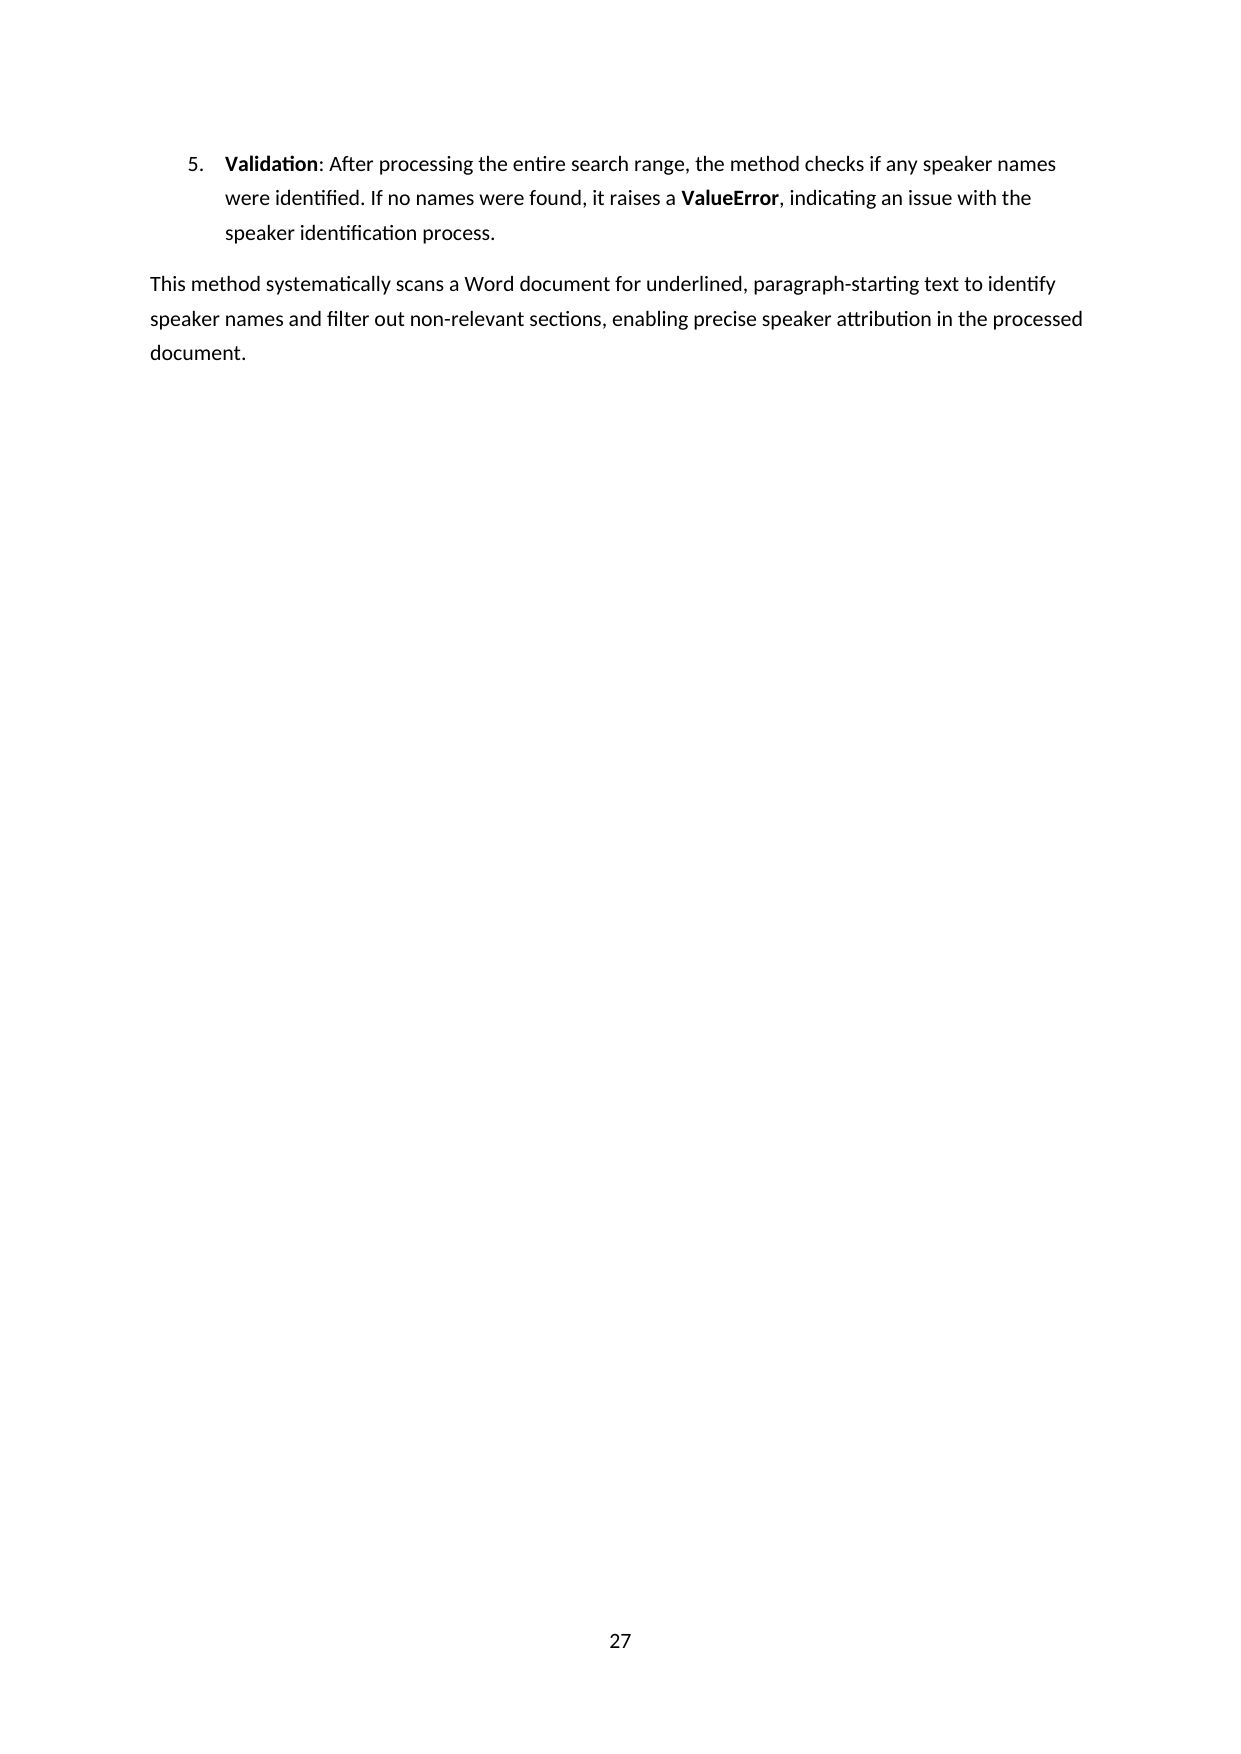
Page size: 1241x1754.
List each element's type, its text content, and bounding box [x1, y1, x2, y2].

text This method systematically scans a Word document for underlined, paragraph-starting text to identify speaker names and filter out non-relevant sections, enabling precise speaker attribution in the processed document. [150, 270, 1090, 366]
list Validation: After processing the entire search range, the method checks if any speaker names were identified. If no names were found, it raises a ValueError, indicating an issue with the speaker identification process. [187, 150, 1090, 246]
